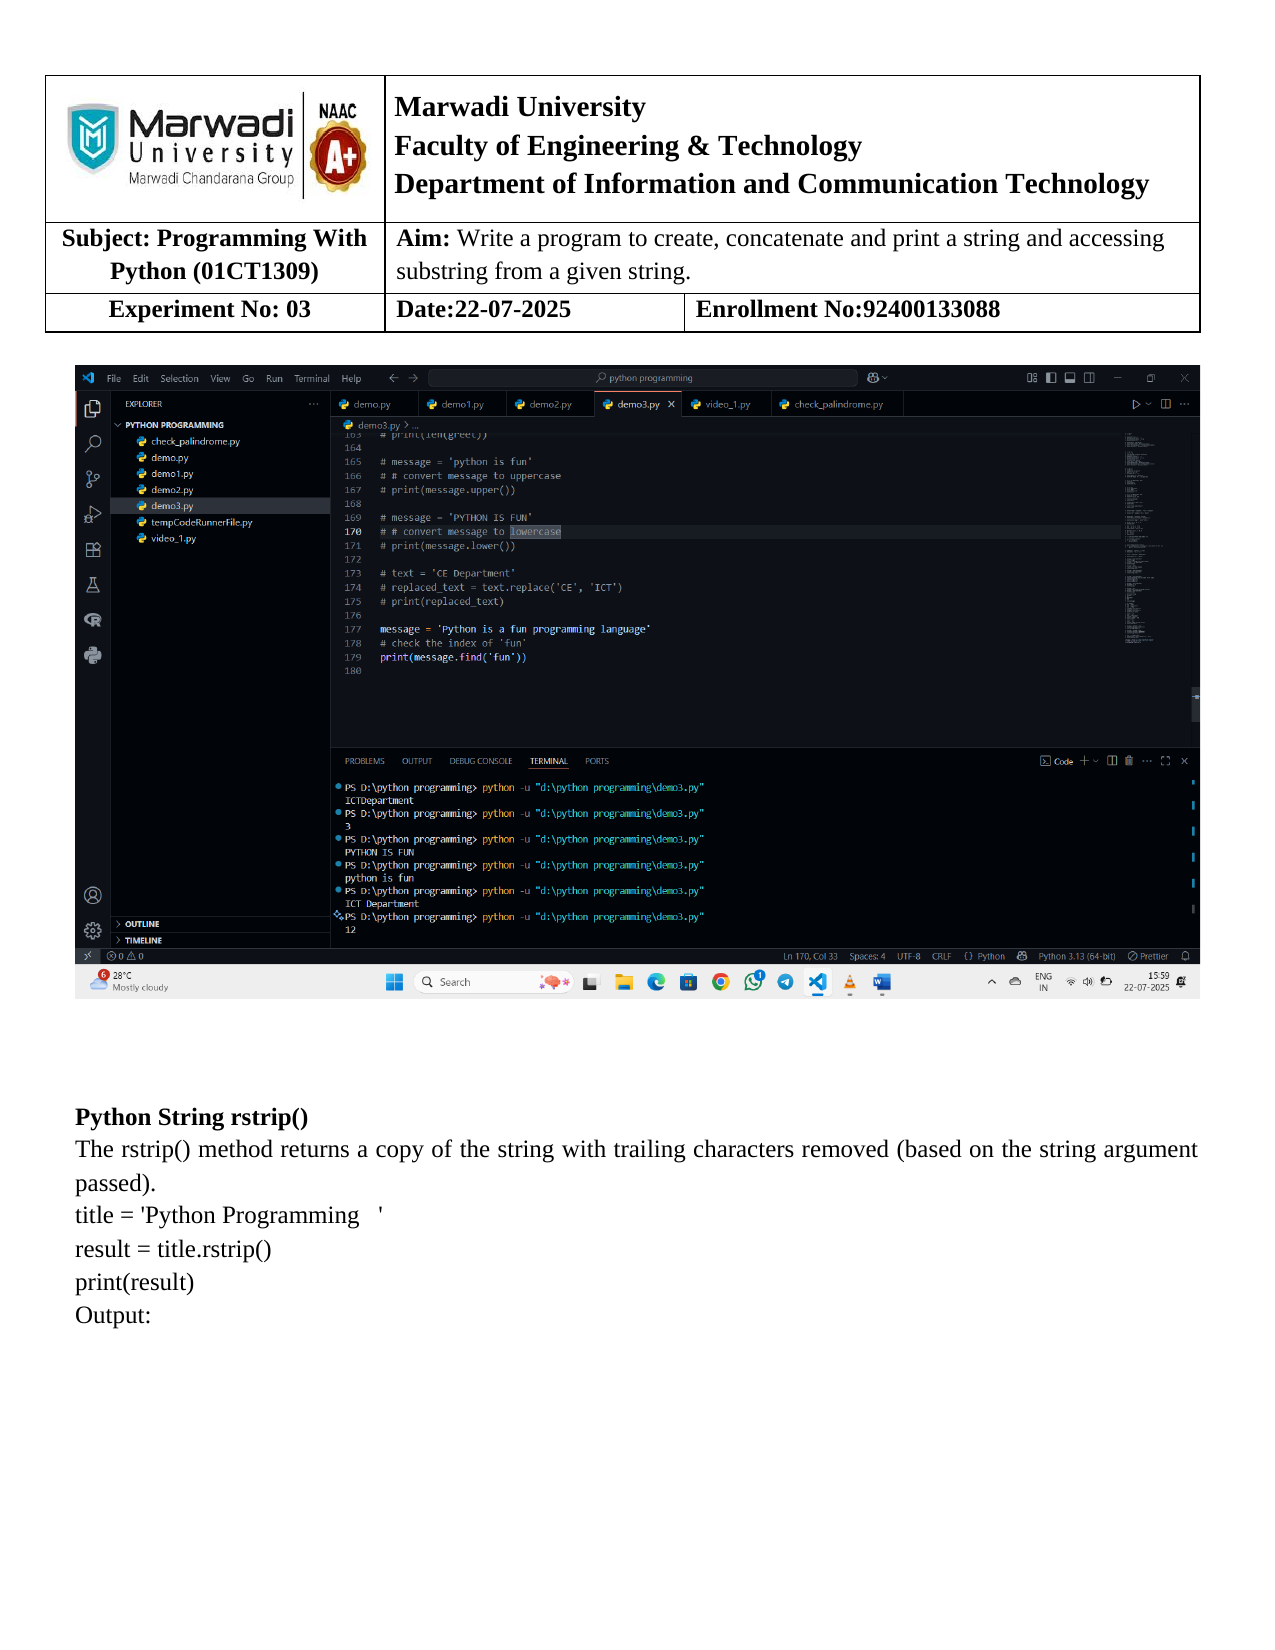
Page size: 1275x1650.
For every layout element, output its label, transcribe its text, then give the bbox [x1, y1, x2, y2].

text result = title.rstrip() [75, 1234, 1200, 1262]
picture [58, 80, 374, 213]
text title = 'Python Programming ' [75, 1201, 1200, 1229]
picture [75, 365, 1200, 999]
text print(result) [75, 1267, 1200, 1295]
text The rstrip() method returns a copy of the string with trailing characters removed (based on the string argument passed). [75, 1134, 1200, 1196]
text Output: [75, 1300, 1200, 1328]
text Python String rstrip() [75, 1102, 1200, 1130]
